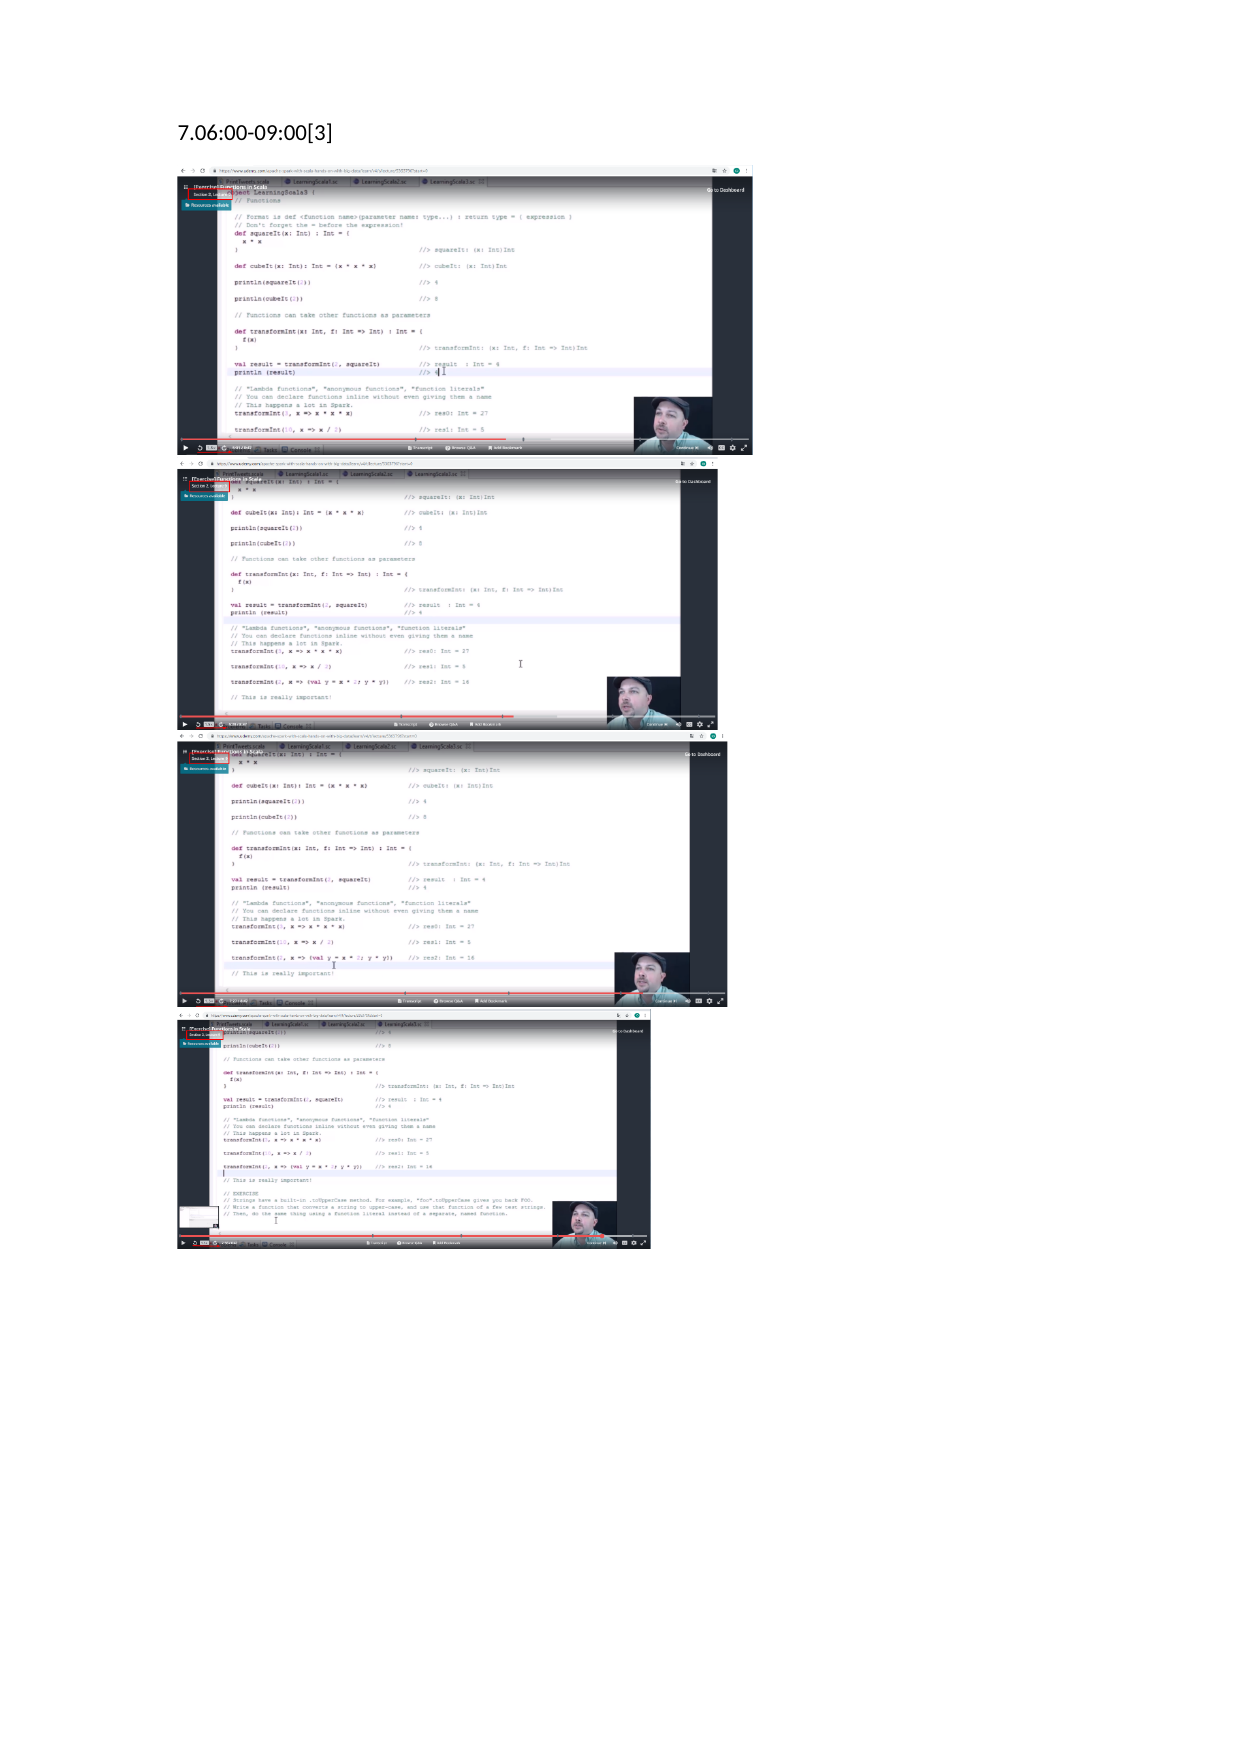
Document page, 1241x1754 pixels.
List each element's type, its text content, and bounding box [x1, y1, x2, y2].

picture [177, 457, 718, 730]
picture [177, 1009, 651, 1249]
picture [177, 165, 753, 455]
picture [177, 731, 728, 1007]
text 7.06:00-09:00[3] [177, 118, 1152, 146]
